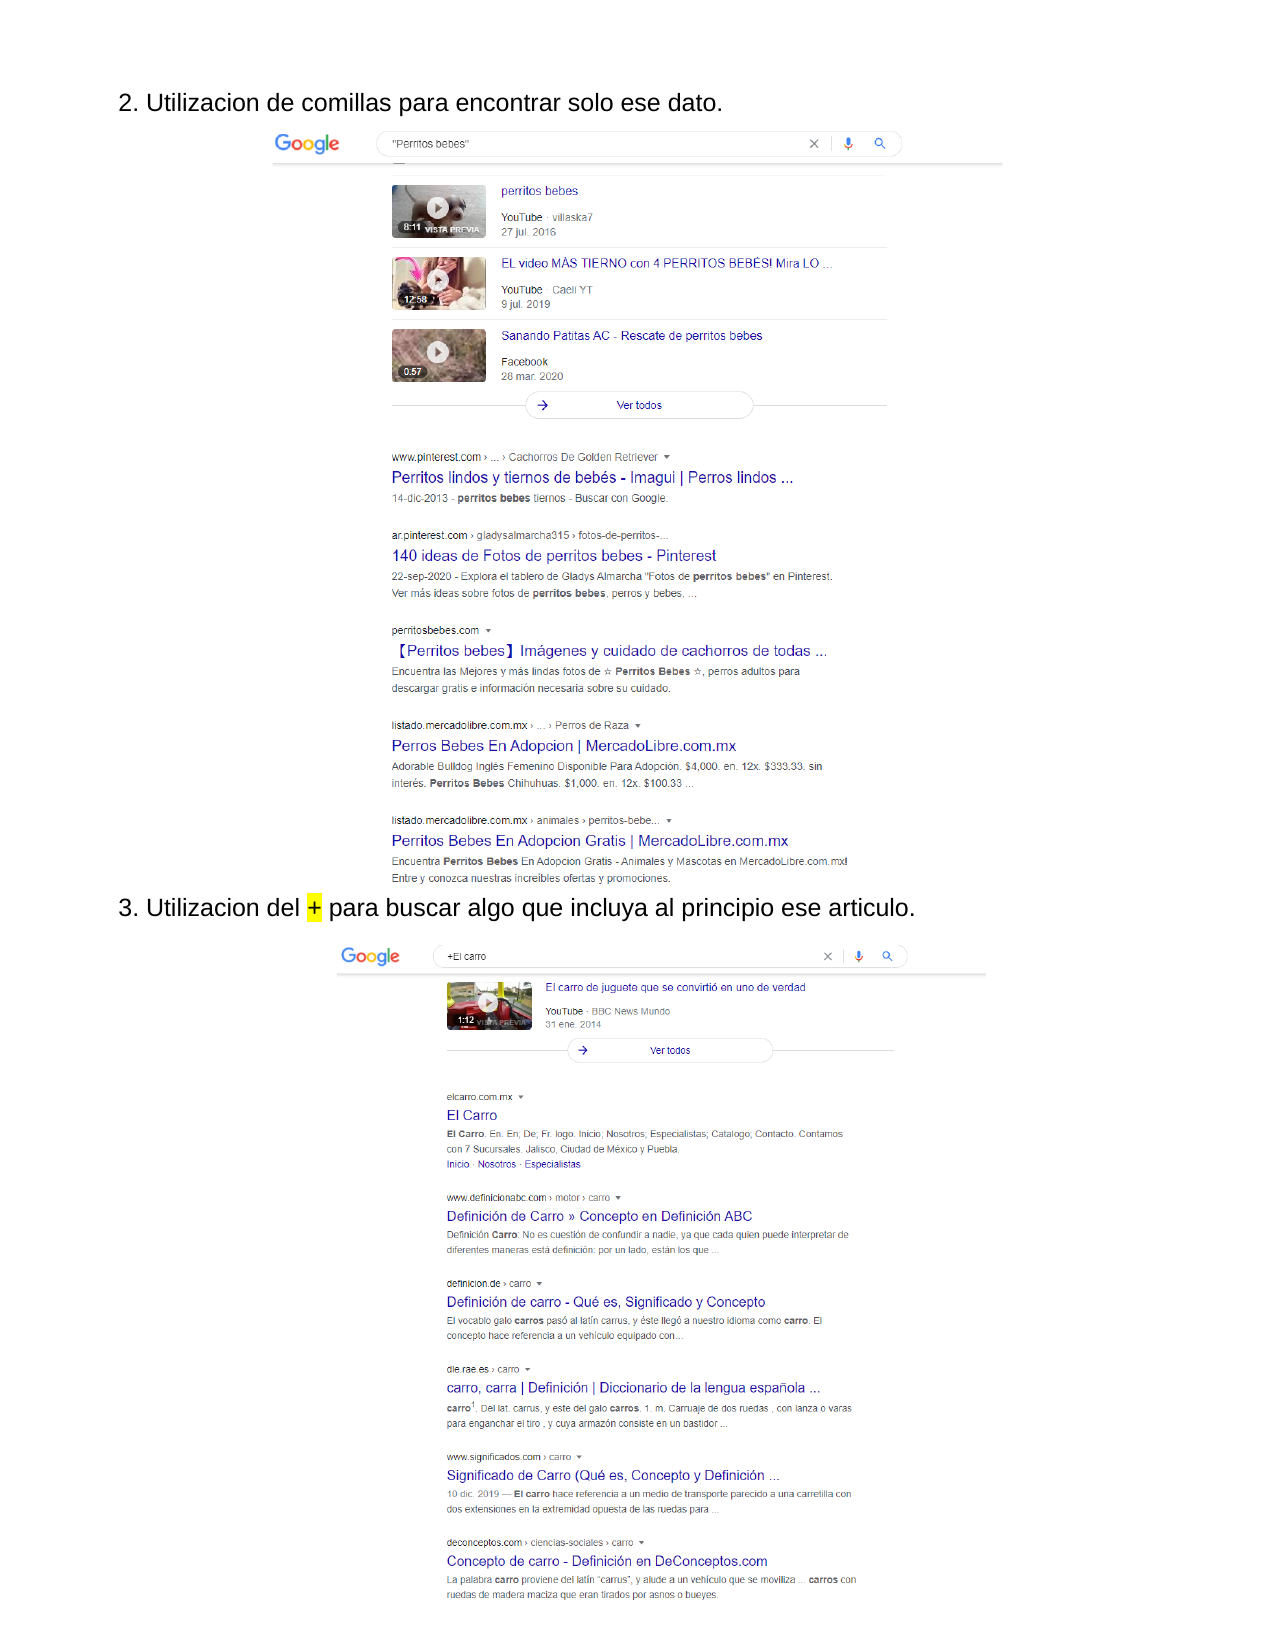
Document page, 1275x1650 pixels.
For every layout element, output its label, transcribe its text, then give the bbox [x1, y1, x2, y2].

picture [272, 125, 1003, 886]
text 3. Utilizacion del + para buscar algo que incluya al principio ese articulo. [322, 893, 1205, 922]
text 2. Utilizacion de comillas para encontrar solo ese dato. [118, 88, 1205, 117]
picture [336, 945, 986, 1617]
text 3. Utilizacion del + para buscar algo que incluya al principio ese articulo. [118, 893, 307, 922]
